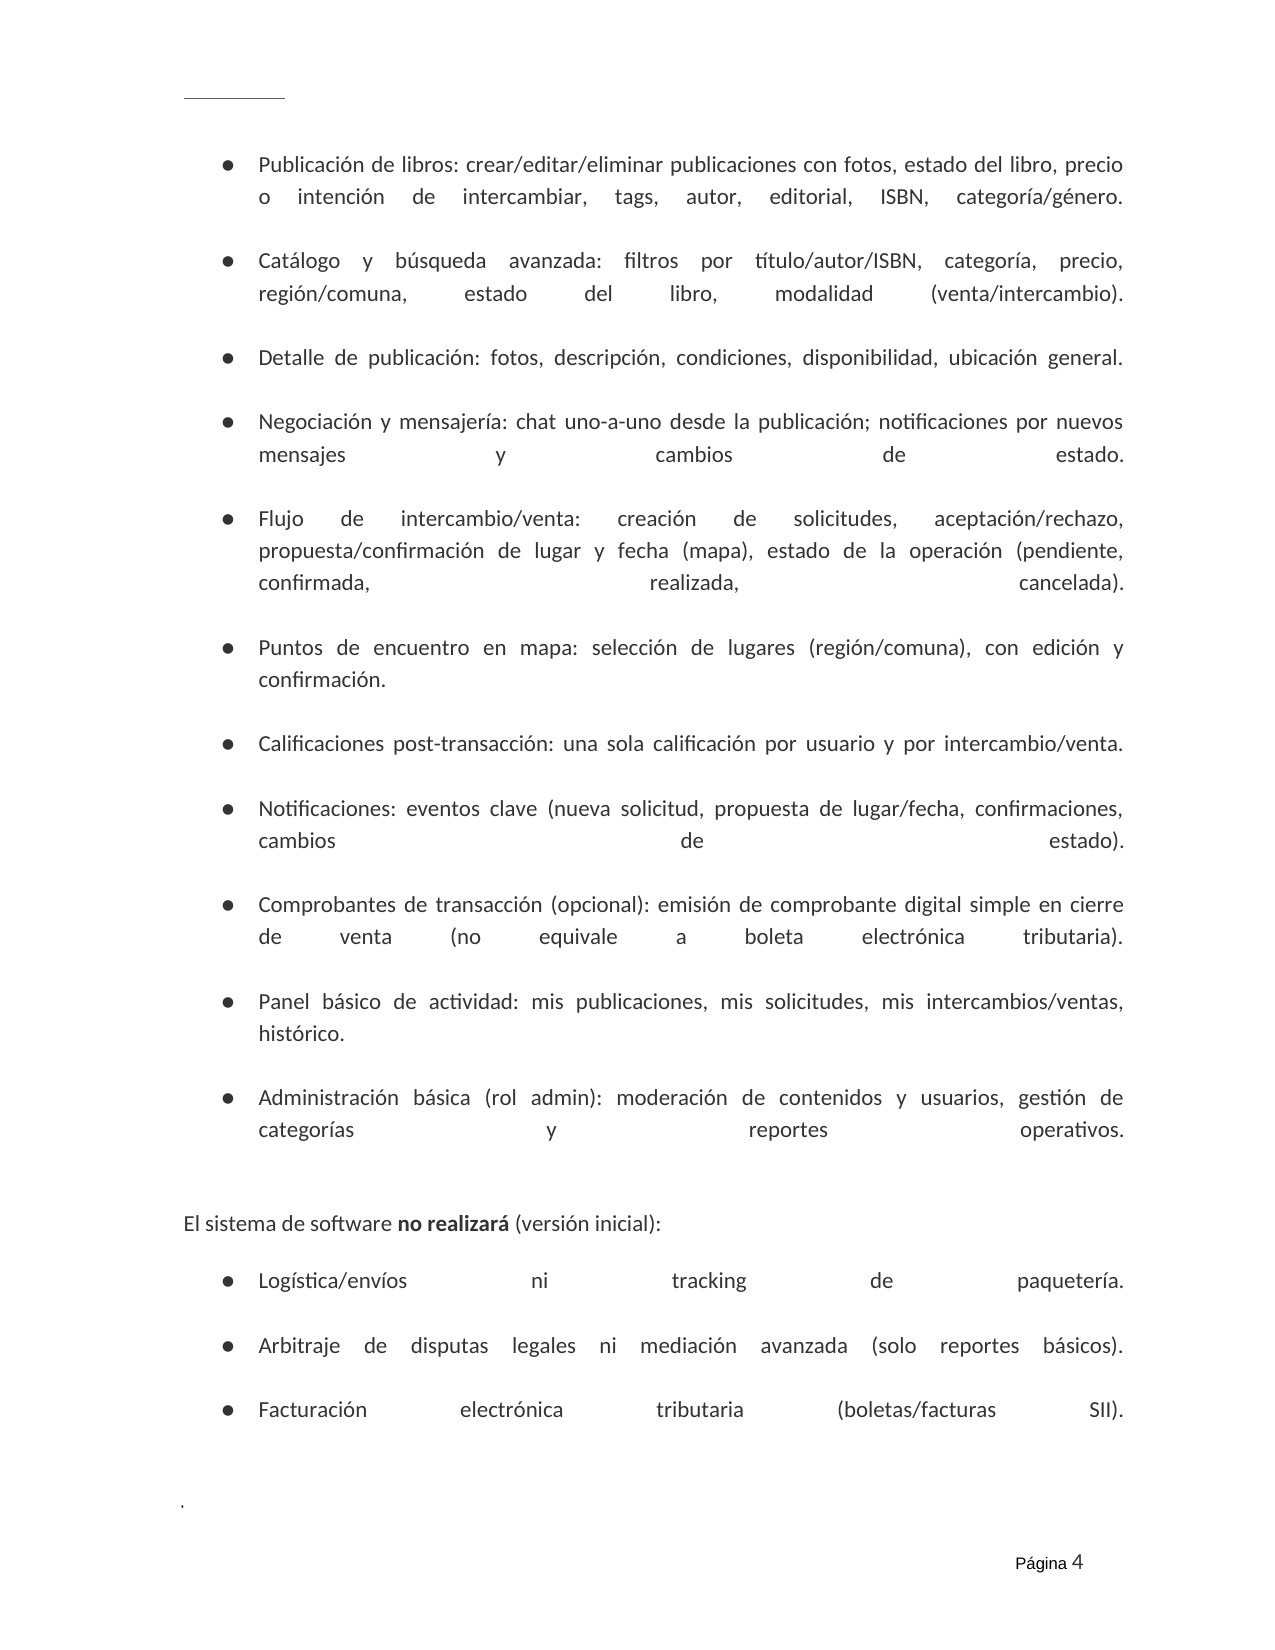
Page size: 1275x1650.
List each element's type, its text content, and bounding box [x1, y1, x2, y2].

list Calificaciones post-transacción: una sola calificación por usuario y por intercambio/venta. [221, 729, 1125, 789]
list Publicación de libros: crear/editar/eliminar publicaciones con fotos, estado del libro, precio o intención de intercambiar, tags, autor, editorial, ISBN, categoría/género. [221, 150, 1125, 242]
list Administración básica (rol admin): moderación de contenidos y usuarios, gestión de categorías y reportes operativos. [221, 1083, 1125, 1176]
list Logística/envíos ni tracking de paquetería. [221, 1266, 1125, 1327]
list Facturación electrónica tributaria (boletas/facturas SII). [221, 1395, 1125, 1455]
list Negociación y mensajería: chat uno-a-uno desde la publicación; notificaciones por nuevos mensajes y cambios de estado. [221, 407, 1125, 500]
list Detalle de publicación: fotos, descripción, condiciones, disponibilidad, ubicación general. [221, 343, 1125, 403]
text El sistema de software no realizará (versión inicial): [183, 1209, 1125, 1237]
list Flujo de intercambio/venta: creación de solicitudes, aceptación/rechazo, propuesta/confirmación de lugar y fecha (mapa), estado de la operación (pendiente, confirmada, realizada, cancelada). [221, 504, 1125, 629]
list Notificaciones: eventos clave (nueva solicitud, propuesta de lugar/fecha, confirmaciones, cambios de estado). [221, 794, 1125, 886]
list Puntos de encuentro en mapa: selección de lugares (región/comuna), con edición y confirmación. [221, 633, 1125, 725]
list Catálogo y búsqueda avanzada: filtros por título/autor/ISBN, categoría, precio, región/comuna, estado del libro, modalidad (venta/intercambio). [221, 247, 1125, 339]
list Arbitraje de disputas legales ni mediación avanzada (solo reportes básicos). [221, 1331, 1125, 1391]
list Comprobantes de transacción (opcional): emisión de comprobante digital simple en cierre de venta (no equivale a boleta electrónica tributaria). [221, 890, 1125, 983]
list Panel básico de actividad: mis publicaciones, mis solicitudes, mis intercambios/ventas, histórico. [221, 987, 1125, 1079]
